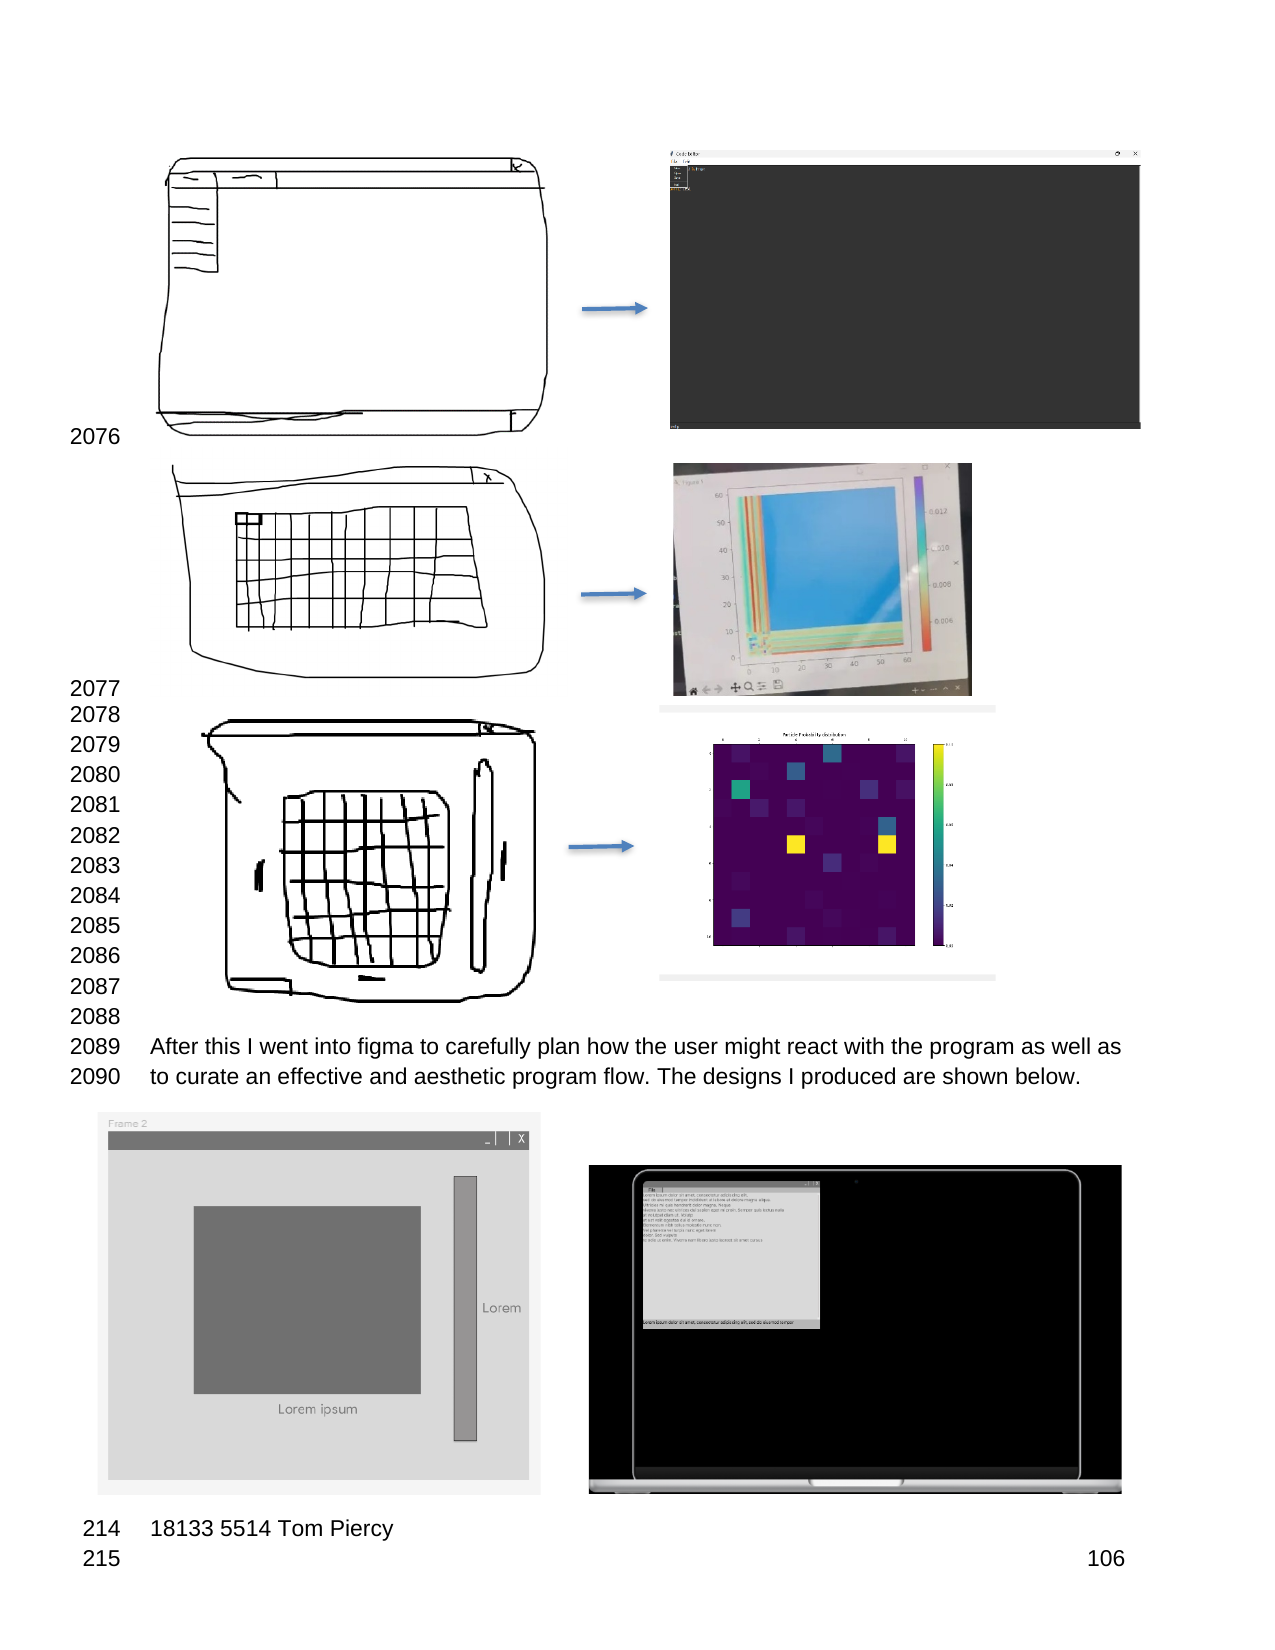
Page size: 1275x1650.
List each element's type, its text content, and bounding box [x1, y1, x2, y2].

picture [671, 463, 972, 695]
picture [668, 150, 1141, 428]
picture [150, 447, 568, 697]
picture [150, 150, 561, 444]
picture [96, 1112, 541, 1494]
picture [658, 705, 1001, 981]
picture [654, 1196, 923, 1497]
picture [177, 701, 555, 1008]
text After this I went into figma to carefully plan how the user might react with the program as well as to curate an effective and aesthetic program flow. The designs I produced are shown below. [150, 1033, 1125, 1089]
